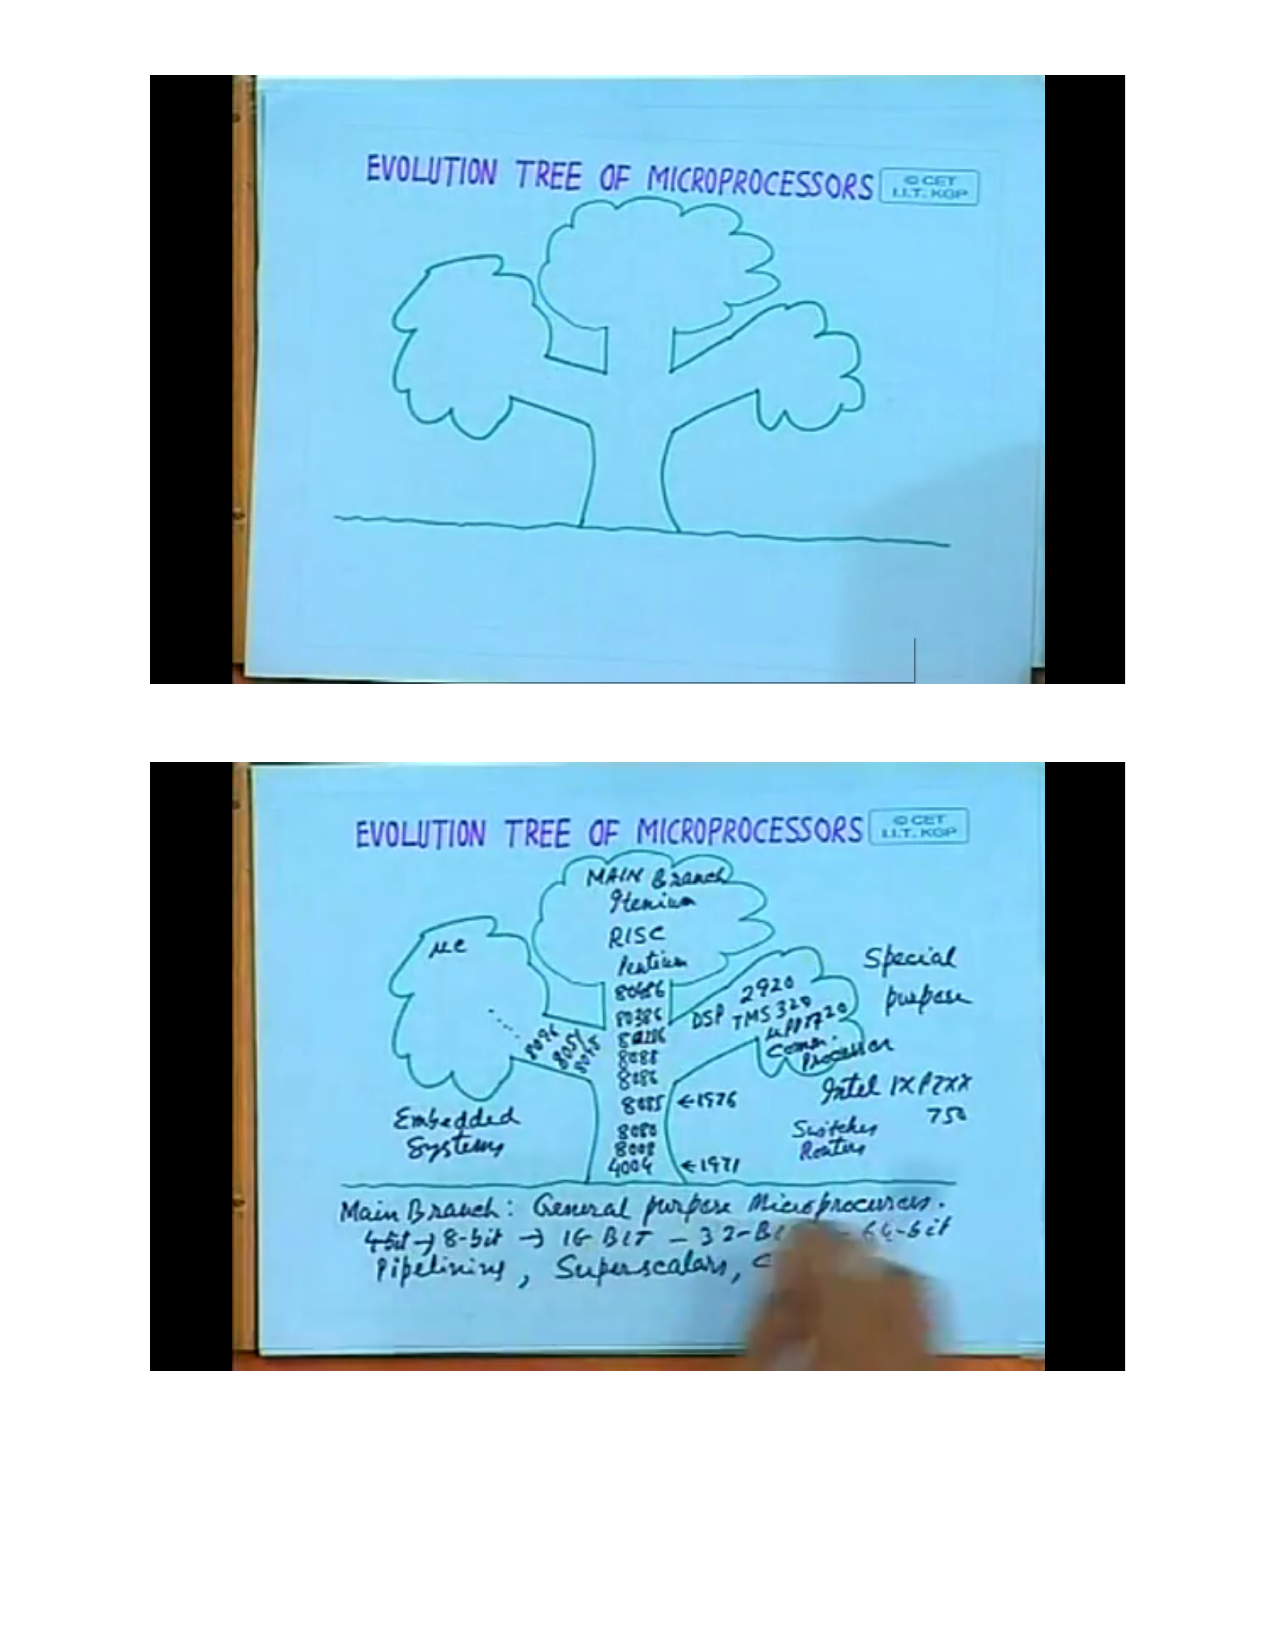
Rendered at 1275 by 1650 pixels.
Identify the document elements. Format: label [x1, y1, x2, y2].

picture [150, 75, 1125, 684]
picture [150, 762, 1125, 1371]
